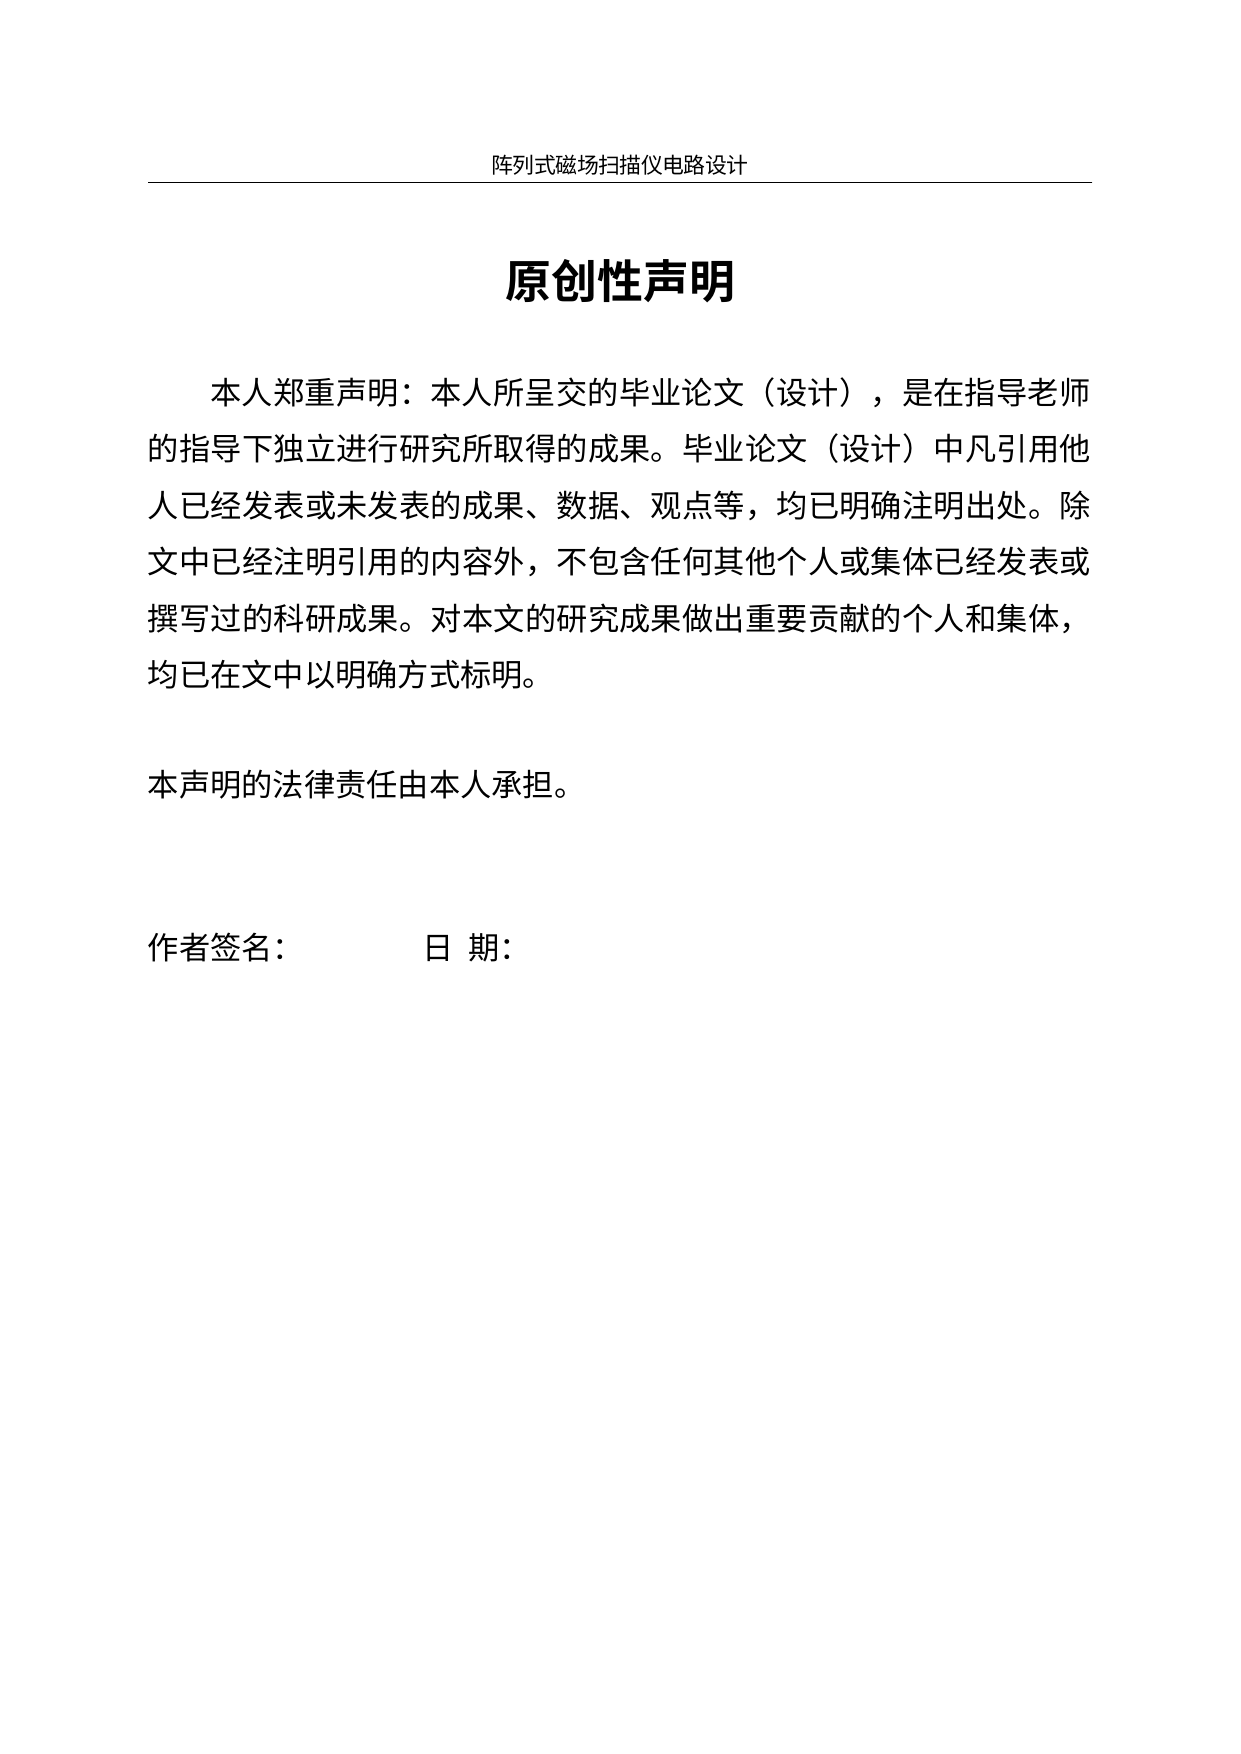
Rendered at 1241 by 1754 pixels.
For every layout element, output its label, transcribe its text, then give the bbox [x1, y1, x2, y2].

text 本人郑重声明：本人所呈交的毕业论文（设计），是在指导老师的指导下独立进行研究所取得的成果。毕业论文（设计）中凡引用他人已经发表或未发表的成果、数据、观点等，均已明确注明出处。除文中已经注明引用的内容外，不包含任何其他个人或集体已经发表或撰写过的科研成果。对本文的研究成果做出重要贡献的个人和集体，均已在文中以明确方式标明。 [148, 368, 1092, 695]
text 作者签名： 日 期： [148, 923, 1092, 968]
text 原创性声明 [148, 246, 1092, 312]
text 本声明的法律责任由本人承担。 [148, 760, 1092, 805]
